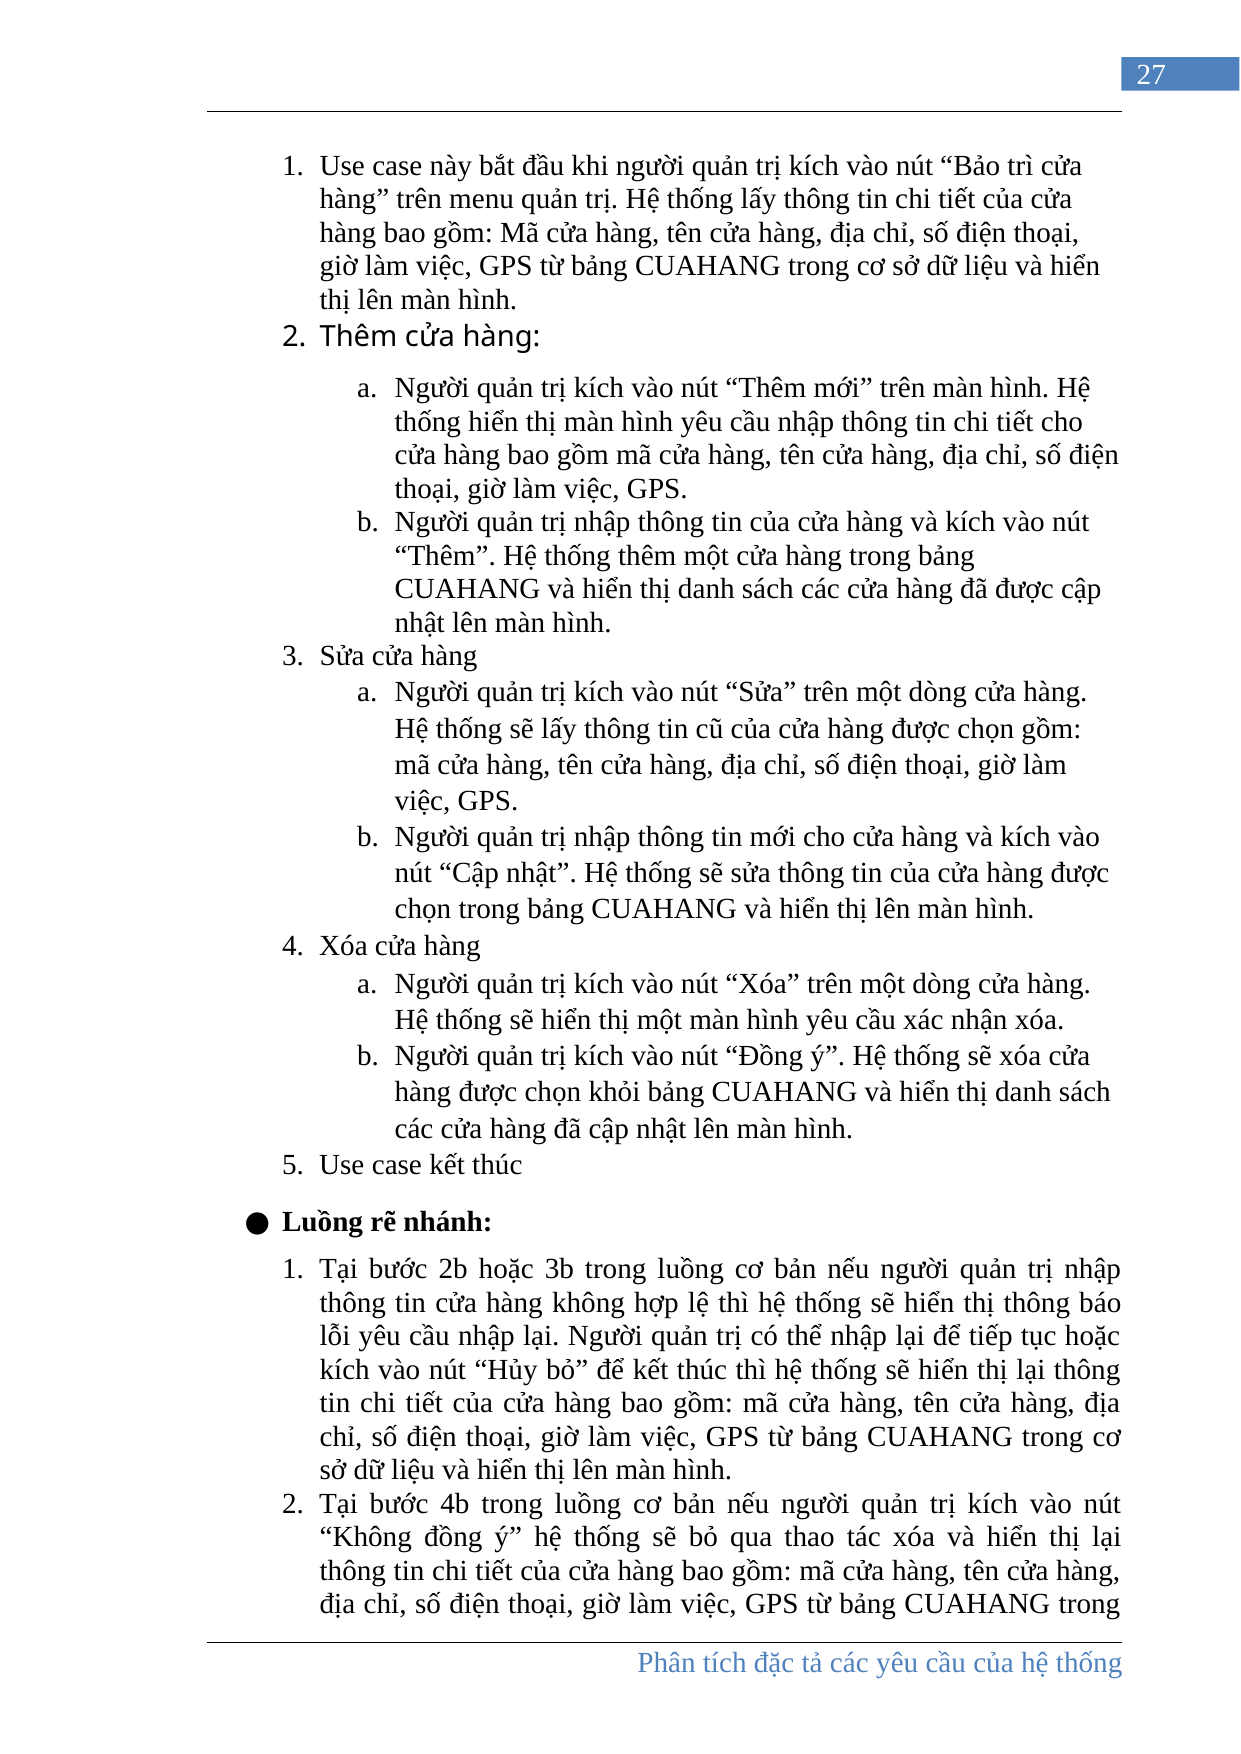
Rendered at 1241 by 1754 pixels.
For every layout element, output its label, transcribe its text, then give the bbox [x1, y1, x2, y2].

list Tại bước 2b hoặc 3b trong luồng cơ bản nếu người quản trị nhập thông tin cửa hàng không hợp lệ thì hệ thống sẽ hiển thị thông báo lỗi yêu cầu nhập lại. Người quản trị có thể nhập lại để tiếp tục hoặc kích vào nút “Hủy bỏ” để kết thúc thì hệ thống sẽ hiển thị lại thông tin chi tiết của cửa hàng bao gồm: mã cửa hàng, tên cửa hàng, địa chỉ, số điện thoại, giờ làm việc, GPS từ bảng CUAHANG trong cơ sở dữ liệu và hiển thị lên màn hình. [282, 1251, 1122, 1486]
list Xóa cửa hàng [282, 928, 1122, 961]
list Sửa cửa hàng [282, 638, 1122, 672]
list Luồng rẽ nhánh: [244, 1188, 1122, 1248]
list Use case này bắt đầu khi người quản trị kích vào nút “Bảo trì cửa hàng” trên menu quản trị. Hệ thống lấy thông tin chi tiết của cửa hàng bao gồm: Mã cửa hàng, tên cửa hàng, địa chỉ, số điện thoại, giờ làm việc, GPS từ bảng CUAHANG trong cơ sở dữ liệu và hiển thị lên màn hình. [282, 148, 1122, 315]
list Người quản trị nhập thông tin mới cho cửa hàng và kích vào nút “Cập nhật”. Hệ thống sẽ sửa thông tin của cửa hàng được chọn trong bảng CUAHANG và hiển thị lên màn hình. [357, 819, 1122, 925]
subtitle Thêm cửa hàng: [282, 315, 1122, 355]
list Người quản trị kích vào nút “Sửa” trên một dòng cửa hàng. Hệ thống sẽ lấy thông tin cũ của cửa hàng được chọn gồm: mã cửa hàng, tên cửa hàng, địa chỉ, số điện thoại, giờ làm việc, GPS. [357, 674, 1122, 817]
list Use case kết thúc [282, 1147, 1122, 1180]
list Người quản trị kích vào nút “Thêm mới” trên màn hình. Hệ thống hiển thị màn hình yêu cầu nhập thông tin chi tiết cho cửa hàng bao gồm mã cửa hàng, tên cửa hàng, địa chỉ, số điện thoại, giờ làm việc, GPS. [357, 370, 1122, 504]
list Người quản trị nhập thông tin của cửa hàng và kích vào nút “Thêm”. Hệ thống thêm một cửa hàng trong bảng CUAHANG và hiển thị danh sách các cửa hàng đã được cập nhật lên màn hình. [357, 504, 1122, 638]
list Người quản trị kích vào nút “Xóa” trên một dòng cửa hàng. Hệ thống sẽ hiển thị một màn hình yêu cầu xác nhận xóa. [357, 966, 1122, 1036]
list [282, 1486, 1122, 1620]
list Người quản trị kích vào nút “Đồng ý”. Hệ thống sẽ xóa cửa hàng được chọn khỏi bảng CUAHANG và hiển thị danh sách các cửa hàng đã cập nhật lên màn hình. [357, 1038, 1122, 1144]
